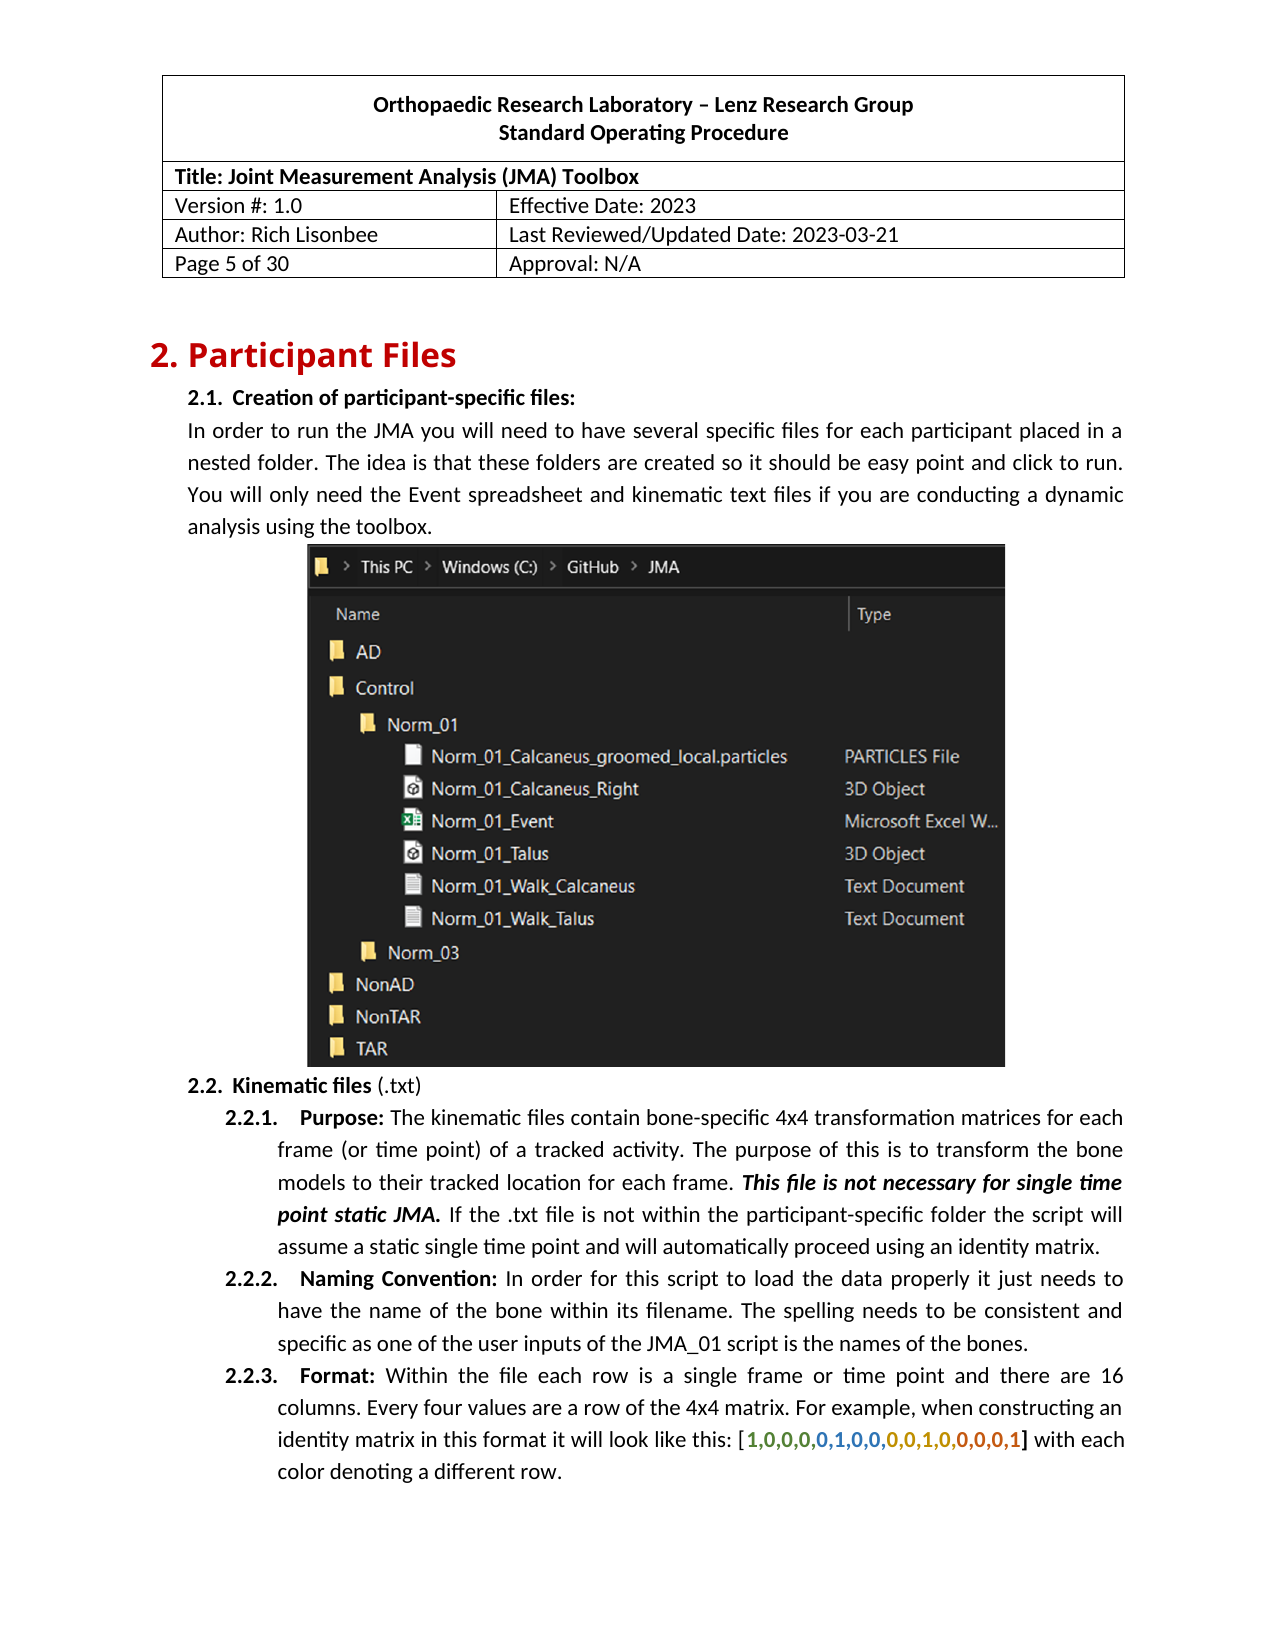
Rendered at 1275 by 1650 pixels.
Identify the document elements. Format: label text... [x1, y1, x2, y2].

list In order to run the JMA you will need to have several specific files for each participant placed in a nested folder. The idea is that these folders are created so it should be easy point and click to run. You will only need the Event spreadsheet and kinematic text files if you are conducting a dynamic analysis using the toolbox. [187, 416, 1125, 540]
list Kinematic files (.txt) [187, 1071, 1125, 1099]
list Naming Convention: In order for this script to load the data properly it just needs to have the name of the bone within its filename. The spelling needs to be consistent and specific as one of the user inputs of the JMA_01 script is the names of the bones. [225, 1264, 1125, 1357]
picture [307, 544, 1006, 1067]
list Creation of participant-specific files: [187, 383, 1125, 412]
list Purpose: The kinematic files contain bone-specific 4x4 transformation matrices for each frame (or time point) of a tracked activity. The purpose of this is to transform the bone models to their tracked location for each frame. This file is not necessary for single time point static JMA. If the .txt file is not within the participant-specific folder the script will assume a static single time point and will automatically proceed using an identity matrix. [225, 1103, 1125, 1260]
list Format: Within the file each row is a single frame or time point and there are 16 columns. Every four values are a row of the 4x4 matrix. For example, when constructing an identity matrix in this format it will look like this: [1,0,0,0,0,1,0,0,0,0,1,0,0,0,0,1] with each color denoting a different row. [225, 1361, 1125, 1485]
subtitle Participant Files [150, 331, 1125, 377]
